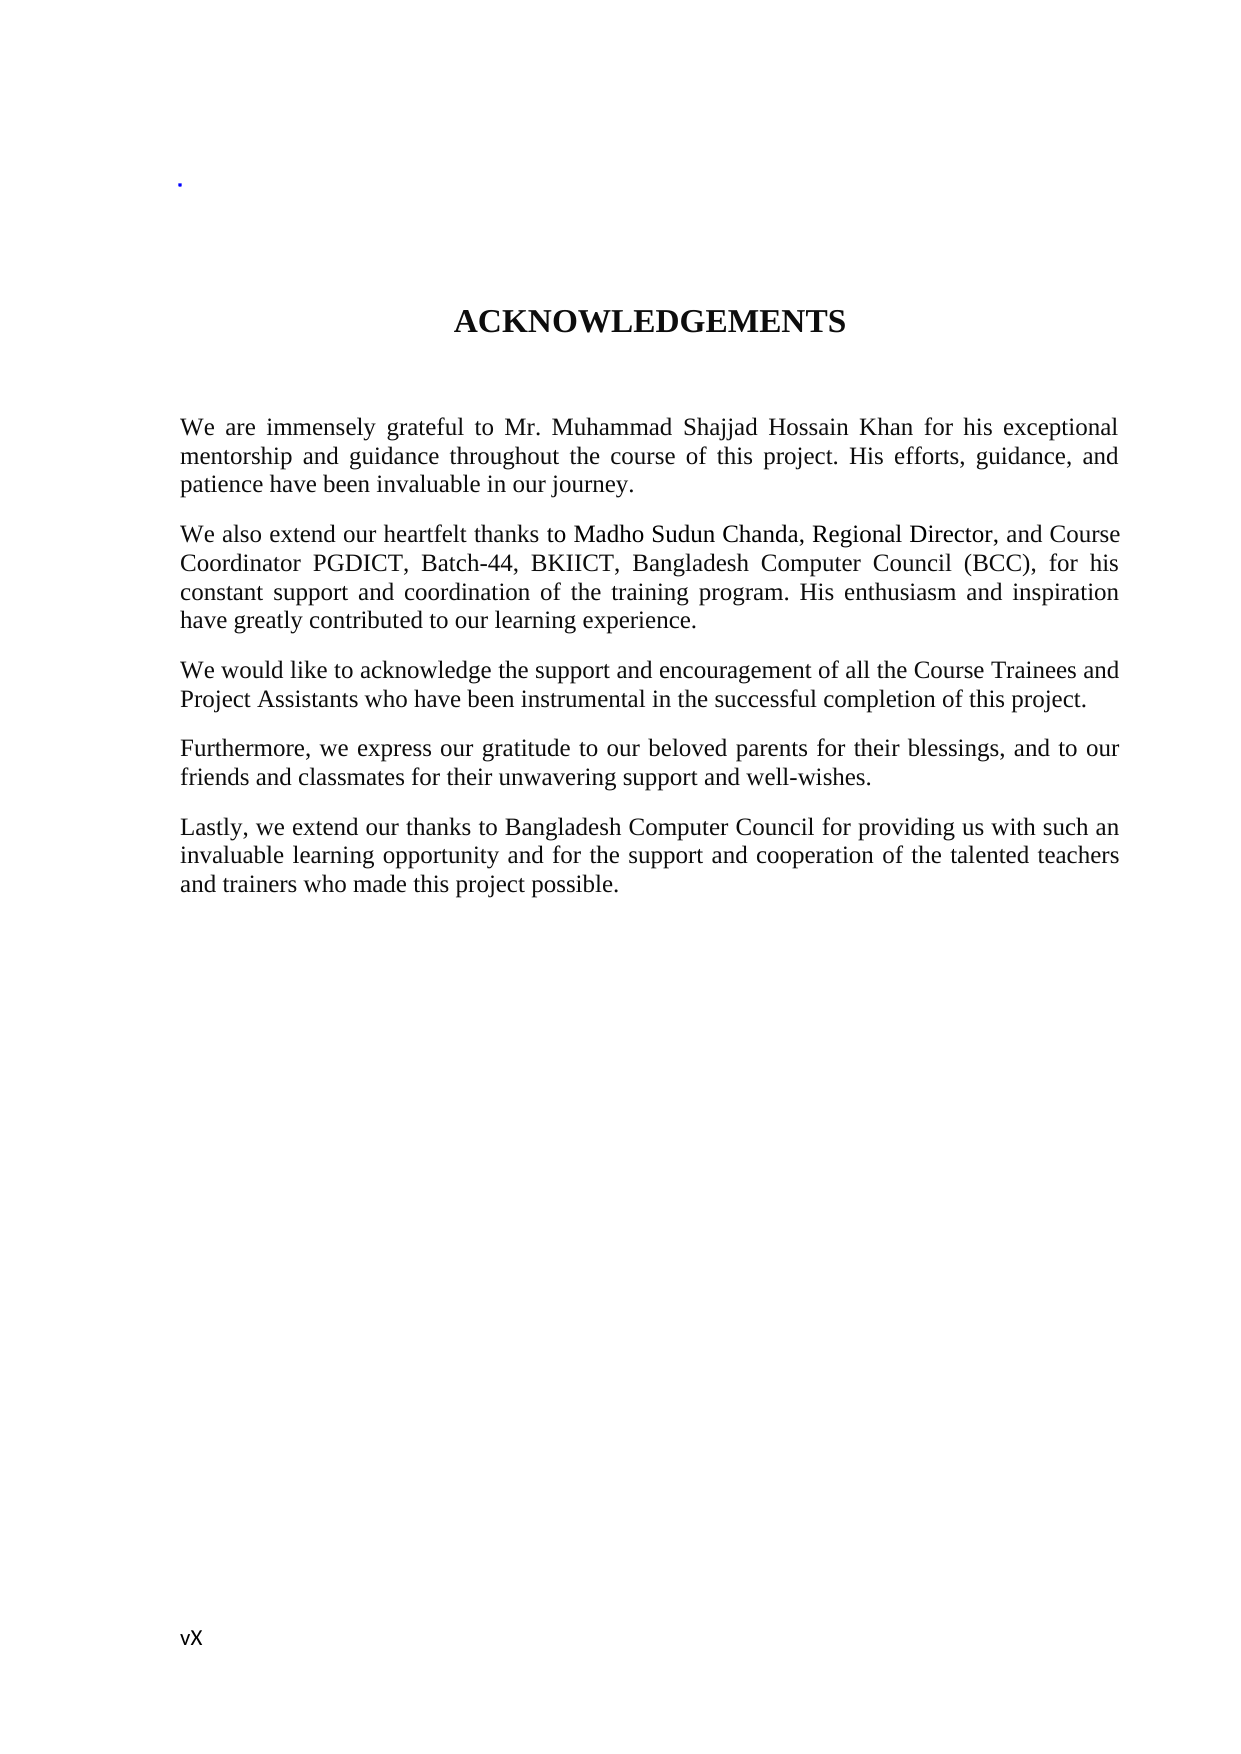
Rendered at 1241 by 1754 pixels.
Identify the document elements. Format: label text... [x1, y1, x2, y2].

text We are immensely grateful to Mr. Muhammad Shajjad Hossain Khan for his exceptional mentorship and guidance throughout the course of this project. His efforts, guidance, and patience have been invaluable in our journey. [180, 412, 1120, 498]
text Furthermore, we express our gratitude to our beloved parents for their blessings, and to our friends and classmates for their unwavering support and well-wishes. [180, 733, 1120, 791]
text Lastly, we extend our thanks to Bangladesh Computer Council for providing us with such an invaluable learning opportunity and for the support and cooperation of the talented teachers and trainers who made this project possible. [180, 812, 1120, 898]
text ACKNOWLEDGEMENTS [180, 301, 1120, 339]
text We also extend our heartfelt thanks to Madho Sudun Chanda, Regional Director, and Course Coordinator PGDICT, Batch-44, BKIICT, Bangladesh Computer Council (BCC), for his constant support and coordination of the training program. His enthusiasm and inspiration have greatly contributed to our learning experience. [180, 519, 1120, 634]
text We would like to acknowledge the support and encouragement of all the Course Trainees and Project Assistants who have been instrumental in the successful completion of this project. [180, 655, 1120, 712]
